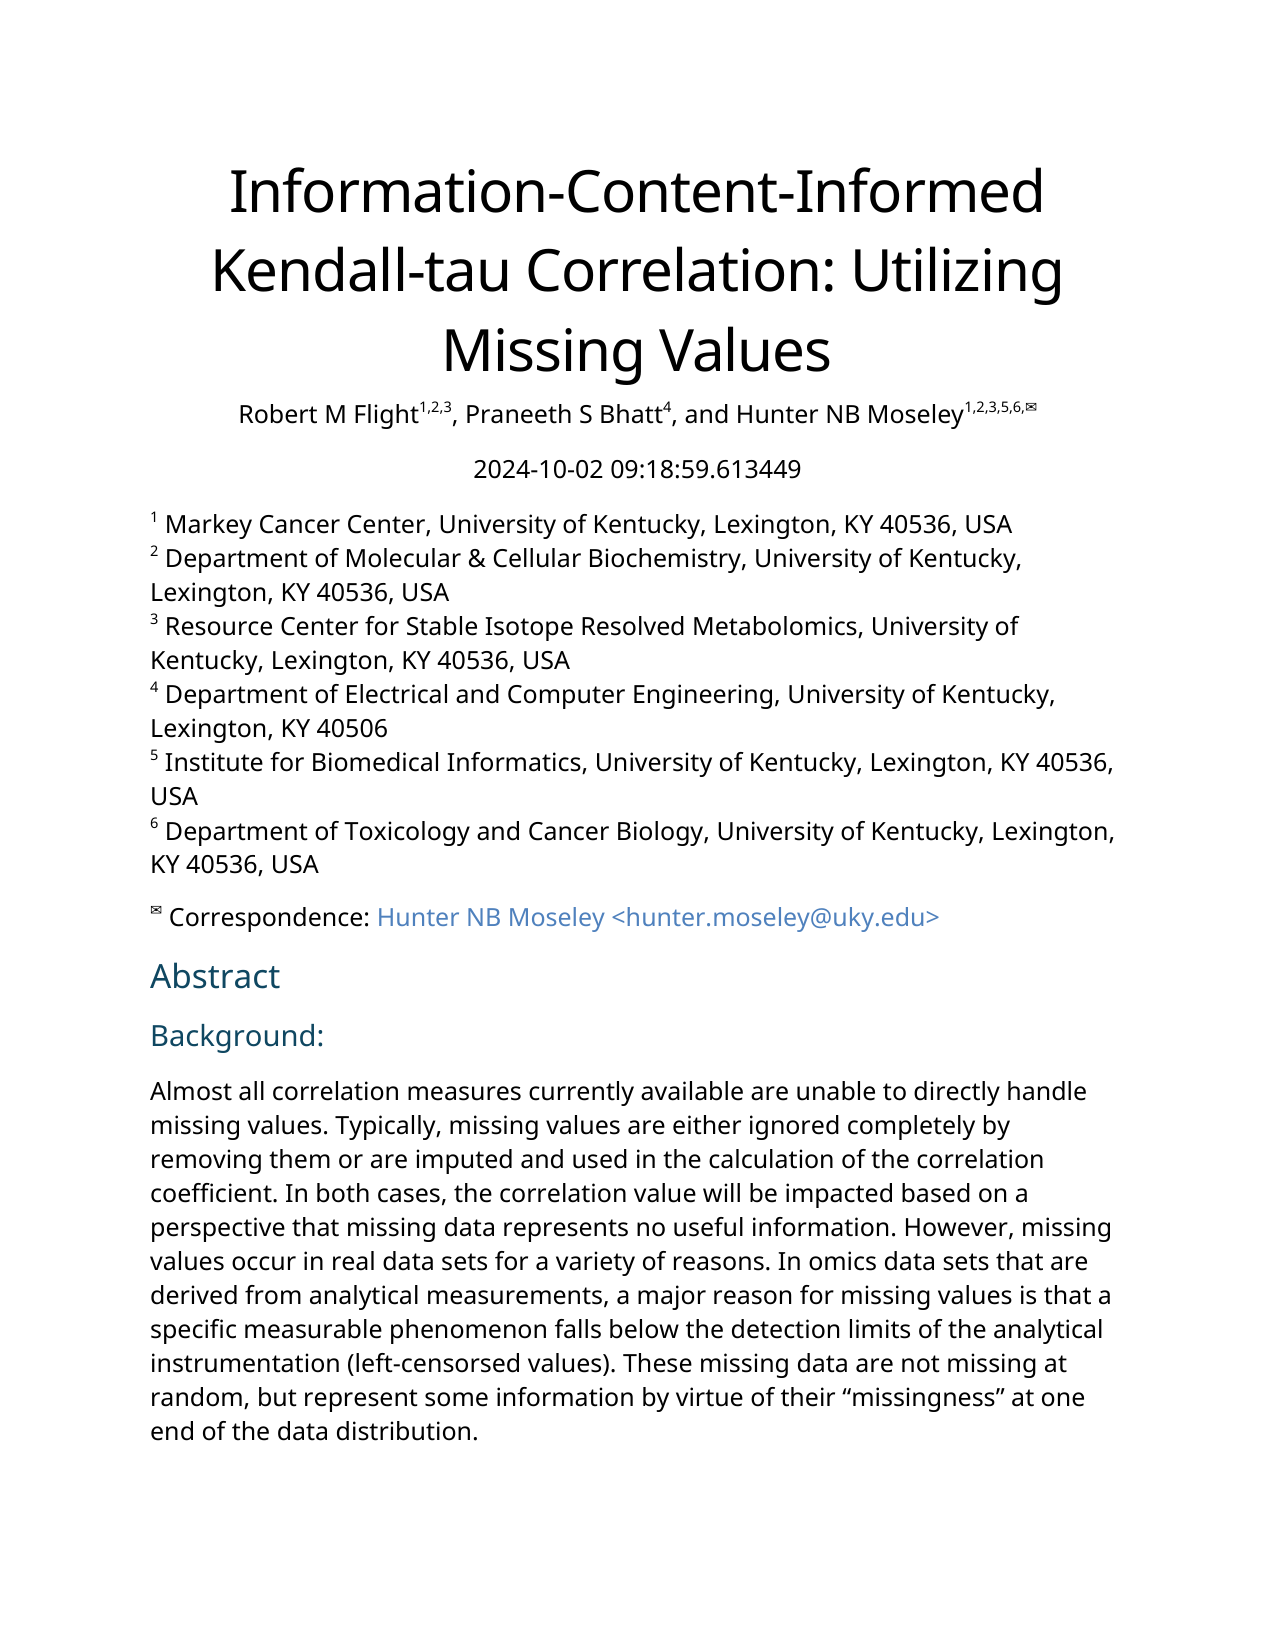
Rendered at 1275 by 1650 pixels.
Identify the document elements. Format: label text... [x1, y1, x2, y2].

text Almost all correlation measures currently available are unable to directly handle missing values. Typically, missing values are either ignored completely by removing them or are imputed and used in the calculation of the correlation coefficient. In both cases, the correlation value will be impacted based on a perspective that missing data represents no useful information. However, missing values occur in real data sets for a variety of reasons. In omics data sets that are derived from analytical measurements, a major reason for missing values is that a specific measurable phenomenon falls below the detection limits of the analytical instrumentation (left-censorsed values). These missing data are not missing at random, but represent some information by virtue of their “missingness” at one end of the data distribution. [150, 1073, 1125, 1448]
subtitle Background: [150, 1015, 1125, 1054]
text 1 Markey Cancer Center, University of Kentucky, Lexington, KY 40536, USA 2 Department of Molecular & Cellular Biochemistry, University of Kentucky, Lexington, KY 40536, USA 3 Resource Center for Stable Isotope Resolved Metabolomics, University of Kentucky, Lexington, KY 40536, USA 4 Department of Electrical and Computer Engineering, University of Kentucky, Lexington, KY 40506 5 Institute for Biomedical Informatics, University of Kentucky, Lexington, KY 40536, USA 6 Department of Toxicology and Cancer Biology, University of Kentucky, Lexington, KY 40536, USA [150, 507, 1125, 881]
title Information-Content-Informed Kendall-tau Correlation: Utilizing Missing Values [150, 150, 1125, 388]
text ✉ Correspondence: Hunter NB Moseley <> [150, 900, 1125, 934]
subtitle Abstract [150, 953, 1125, 998]
text 2024-10-02 09:18:59.613449 [150, 452, 1125, 486]
text Robert M Flight1,2,3, Praneeth S Bhatt4, and Hunter NB Moseley1,2,3,5,6,✉ [150, 397, 1125, 431]
